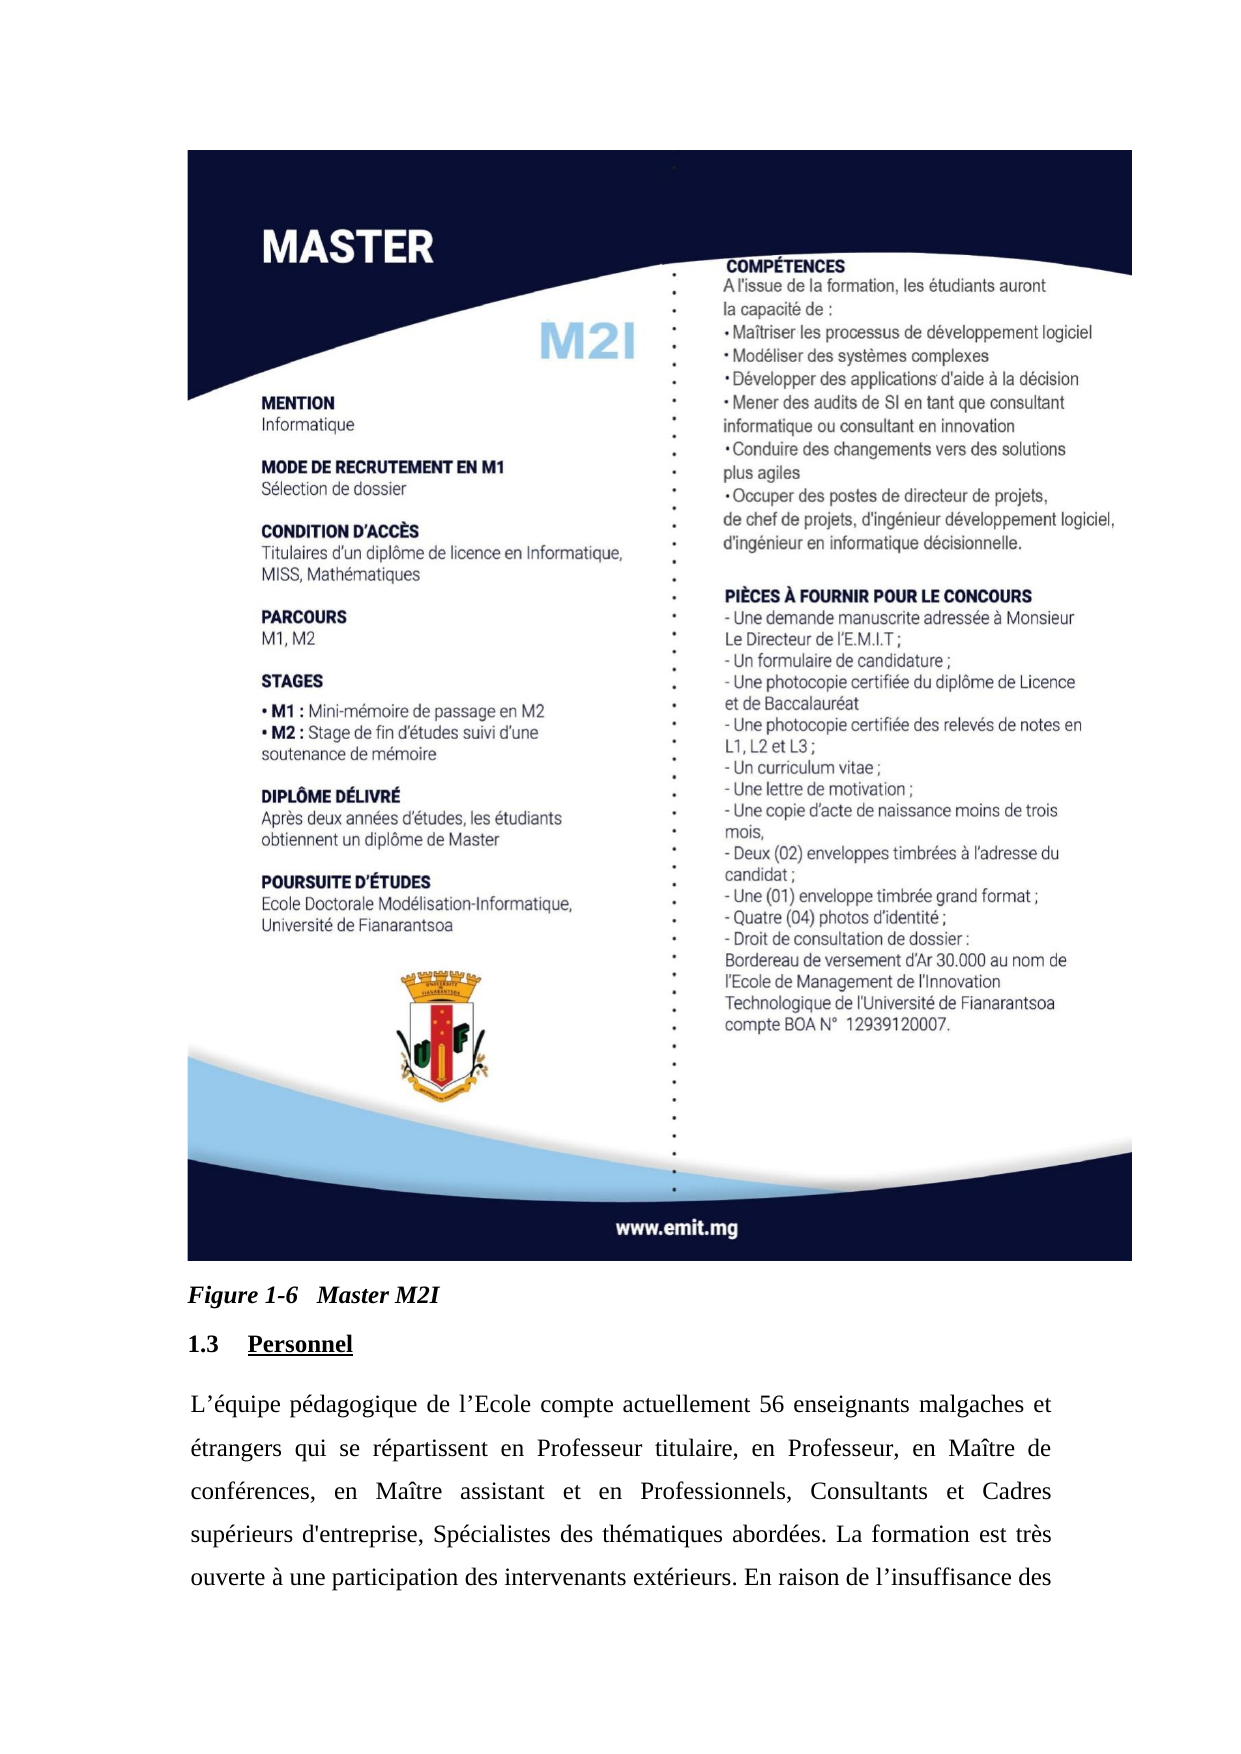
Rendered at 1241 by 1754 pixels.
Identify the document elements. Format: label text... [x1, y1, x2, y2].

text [190, 1389, 1053, 1591]
subtitle Personnel [187, 1329, 1053, 1358]
picture [187, 150, 1132, 1261]
